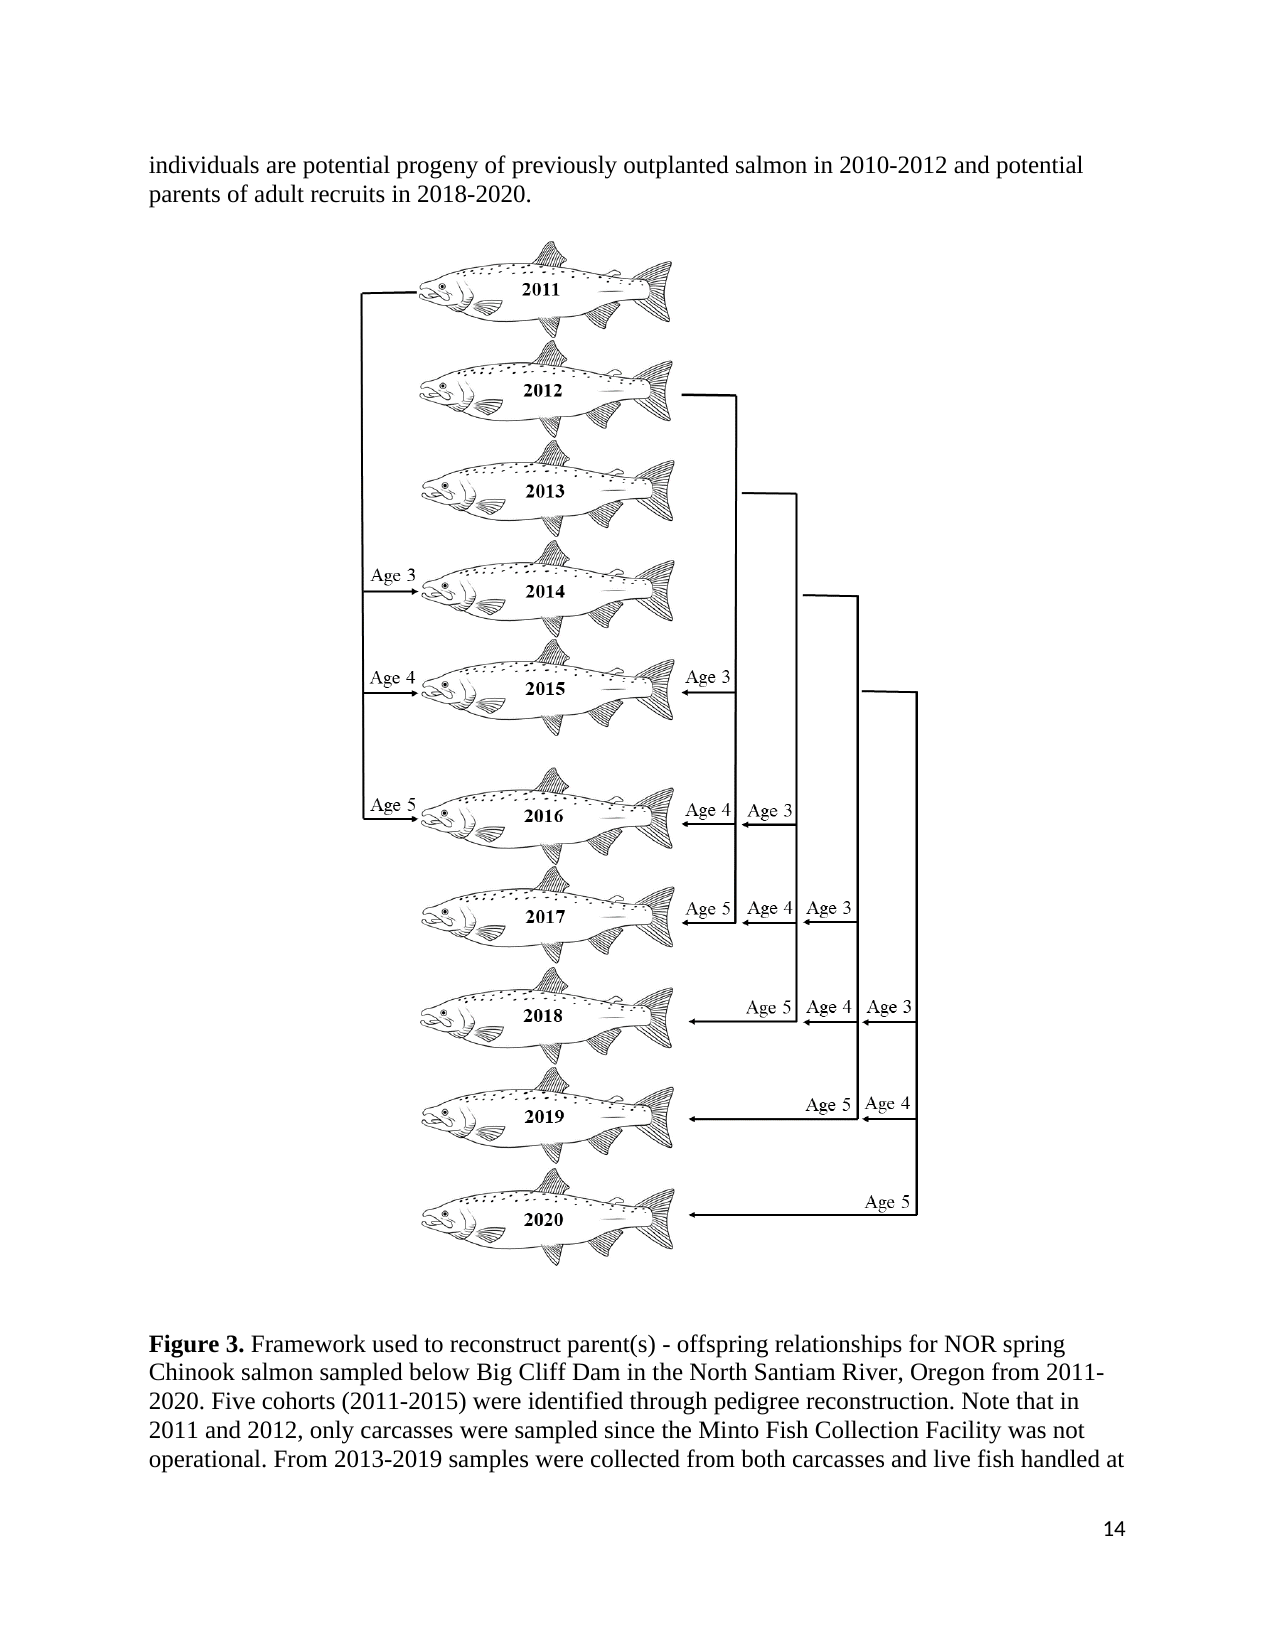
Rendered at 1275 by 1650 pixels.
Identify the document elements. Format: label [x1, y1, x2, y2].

picture [353, 236, 926, 1272]
text [148, 150, 1125, 208]
text [148, 1329, 1125, 1472]
